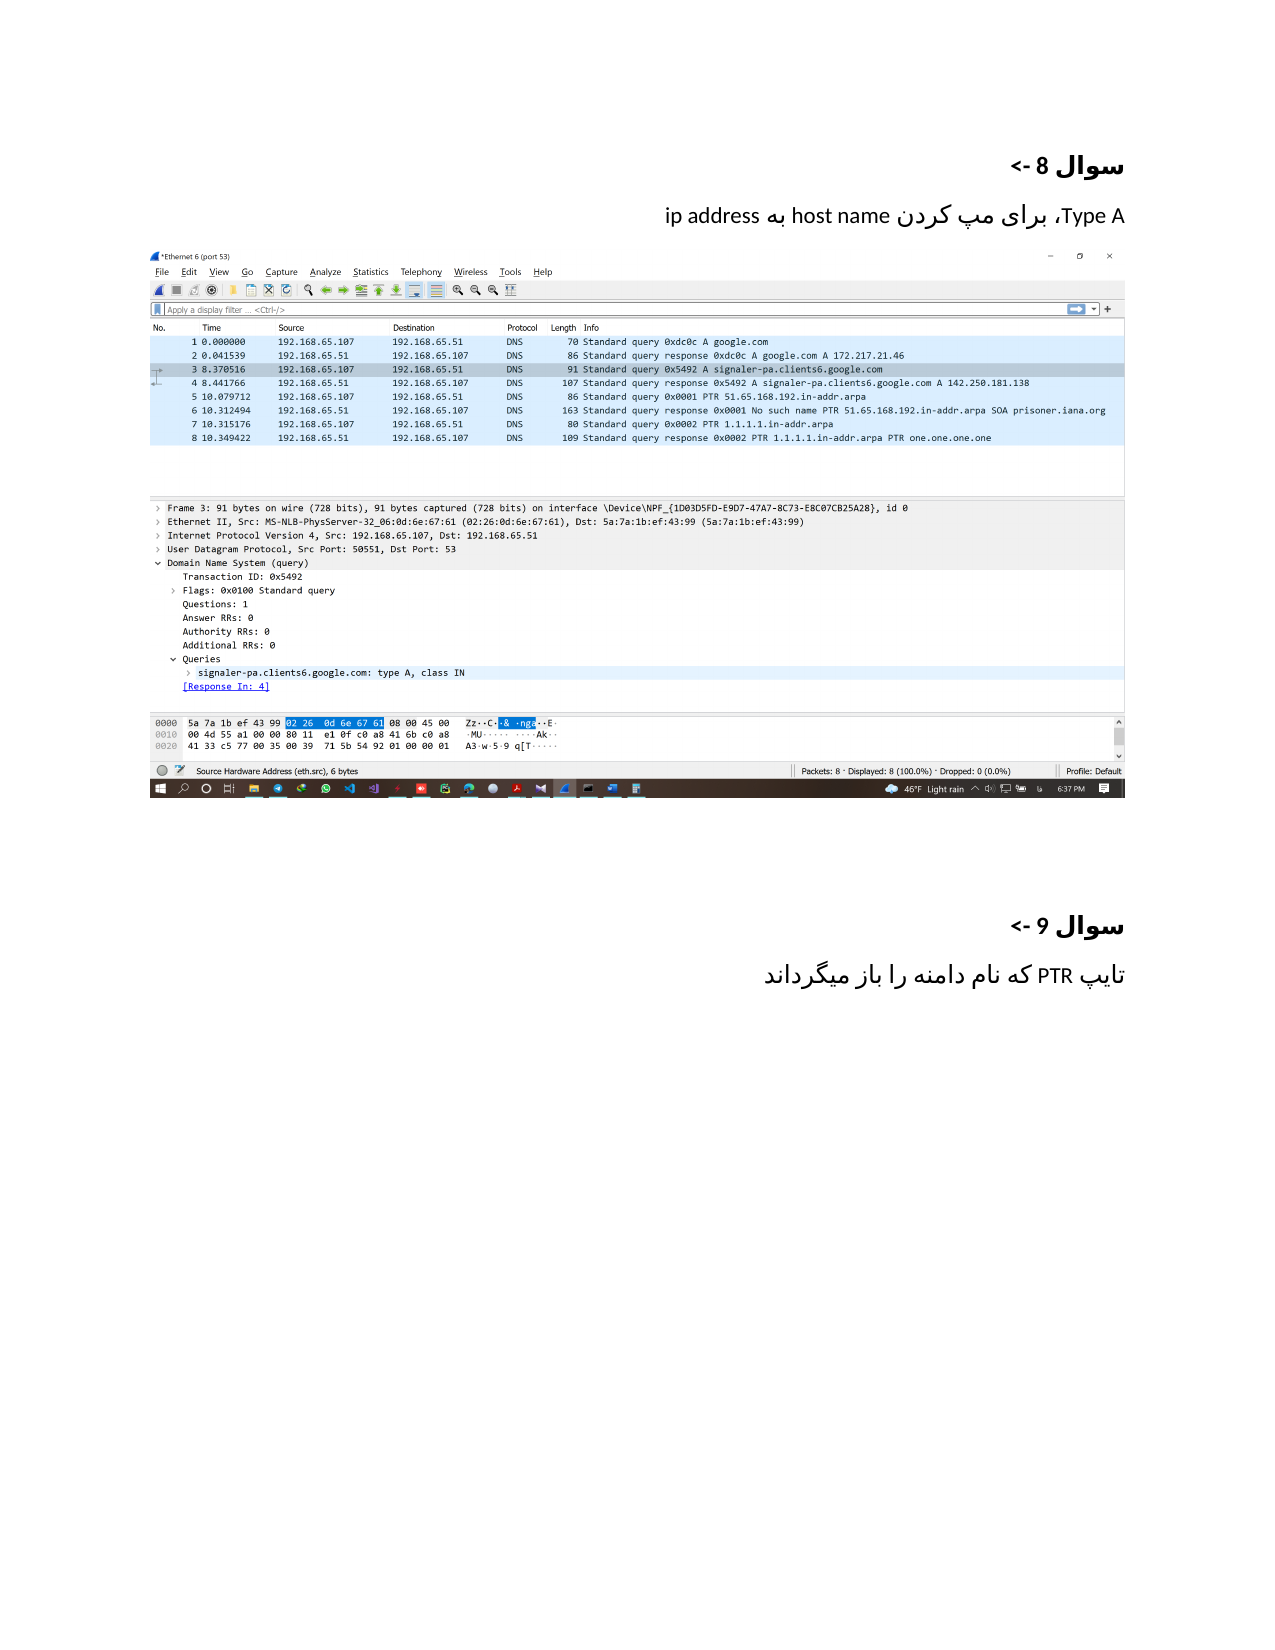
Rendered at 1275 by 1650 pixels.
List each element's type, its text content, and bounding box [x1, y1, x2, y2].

text سوال 9 -> [150, 910, 1125, 941]
text Type A، برای مپ کردن host name به ip address [150, 199, 1125, 230]
picture [150, 249, 1125, 798]
text تایپ PTR که نام دامنه را باز میگرداند [150, 960, 1125, 990]
text سوال 8 -> [150, 150, 1125, 181]
